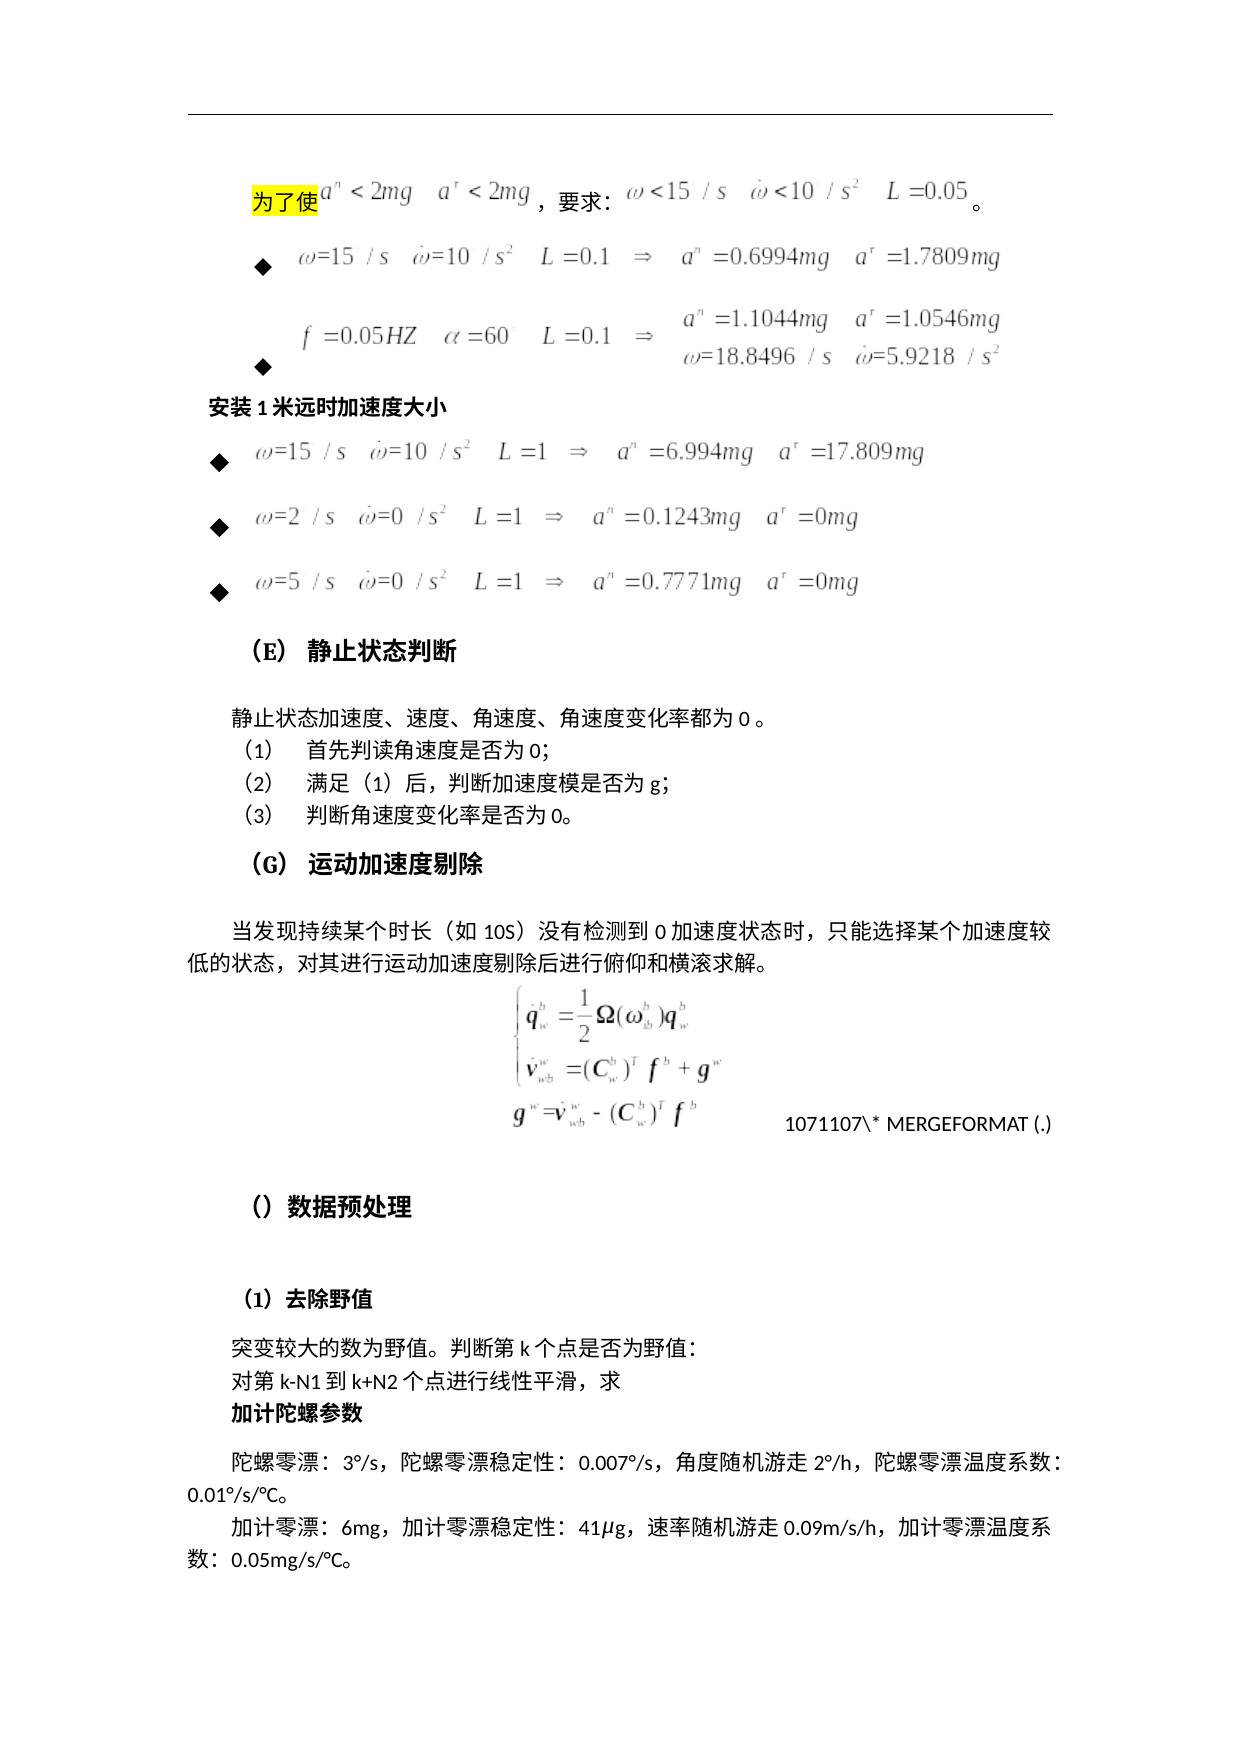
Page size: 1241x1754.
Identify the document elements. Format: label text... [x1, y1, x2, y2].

text 陀螺零漂：3°/s，陀螺零漂稳定性：0.007°/s，角度随机游走2°/h，陀螺零漂温度系数：0.01°/s/°C。 [187, 1444, 1053, 1509]
list 为了使，要求：。 [252, 162, 1053, 227]
list 首先判读角速度是否为0； [231, 733, 1053, 765]
subtitle （E） 静止状态判断 [187, 617, 1053, 682]
subtitle （G） 运动加速度剔除 [187, 830, 1053, 895]
text 静止状态加速度、速度、角速度、角速度变化率都为0 。 [187, 700, 1053, 733]
text 对第 k-N1到k+N2个点进行线性平滑，求 [187, 1363, 1053, 1396]
list 满足（1）后，判断加速度模是否为g； [231, 765, 1053, 798]
text 当发现持续某个时长（如10S）没有检测到0加速度状态时，只能选择某个加速度较低的状态，对其进行运动加速度剔除后进行俯仰和横滚求解。 [187, 913, 1053, 978]
text 加计零漂：6mg，加计零漂稳定性：41g，速率随机游走0.09m/s/h，加计零漂温度系数：0.05mg/s/°C。 [187, 1509, 1053, 1574]
text 安装1米远时加速度大小 [187, 389, 1053, 422]
text 突变较大的数为野值。判断第k个点是否为野值： [187, 1331, 1053, 1363]
subtitle 加计陀螺参数 [187, 1396, 1053, 1428]
list 判断角速度变化率是否为0。 [231, 798, 1053, 830]
subtitle （）数据预处理 [187, 1173, 1053, 1238]
subtitle （1）去除野值 [187, 1281, 1053, 1314]
